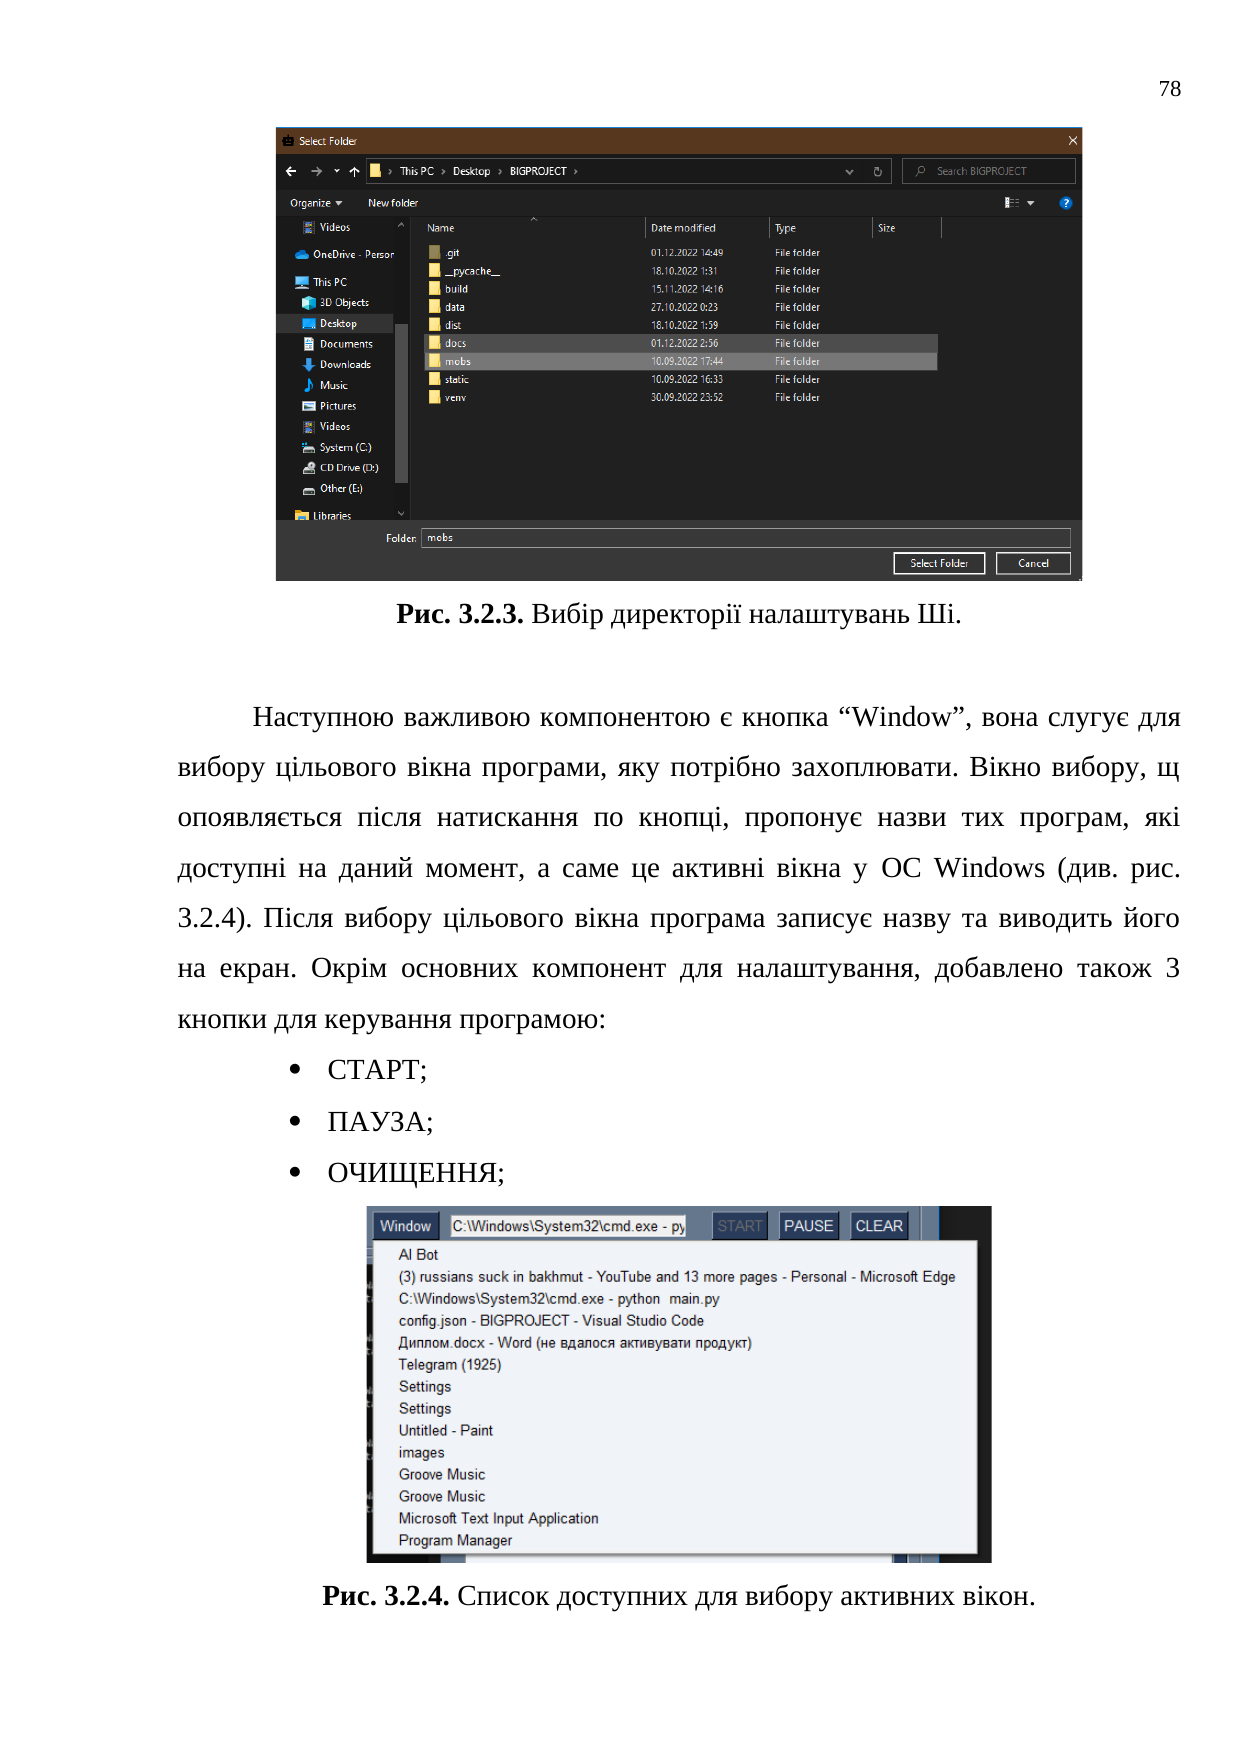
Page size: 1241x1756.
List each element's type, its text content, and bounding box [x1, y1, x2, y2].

picture [366, 1206, 992, 1563]
picture [275, 127, 1083, 581]
list ОЧИЩЕННЯ; [290, 1155, 1181, 1189]
text Рис. 3.2.4. Список доступних для вибору активних вікон. [177, 1578, 1181, 1612]
text Рис. 3.2.3. Вибір директорії налаштувань Ші. [177, 596, 1181, 630]
text Наступною важливою компонентою є кнопка “Window”, вона слугує для вибору цільового вікна програми, яку потрібно захоплювати. Вікно вибору, щ опоявляється після натискання по кнопці, пропонує назви тих програм, які доступні на даний момент, а саме це активні вікна у OC Windows (див. рис. 3.2.4). Після вибору цільового вікна програма записує назву та виводить його на екран. Окрім основних компонент для налаштування, добавлено також 3 кнопки для керування програмою: [177, 699, 1181, 1034]
list СТАРТ; [290, 1052, 1181, 1086]
list ПАУЗА; [290, 1104, 1181, 1137]
